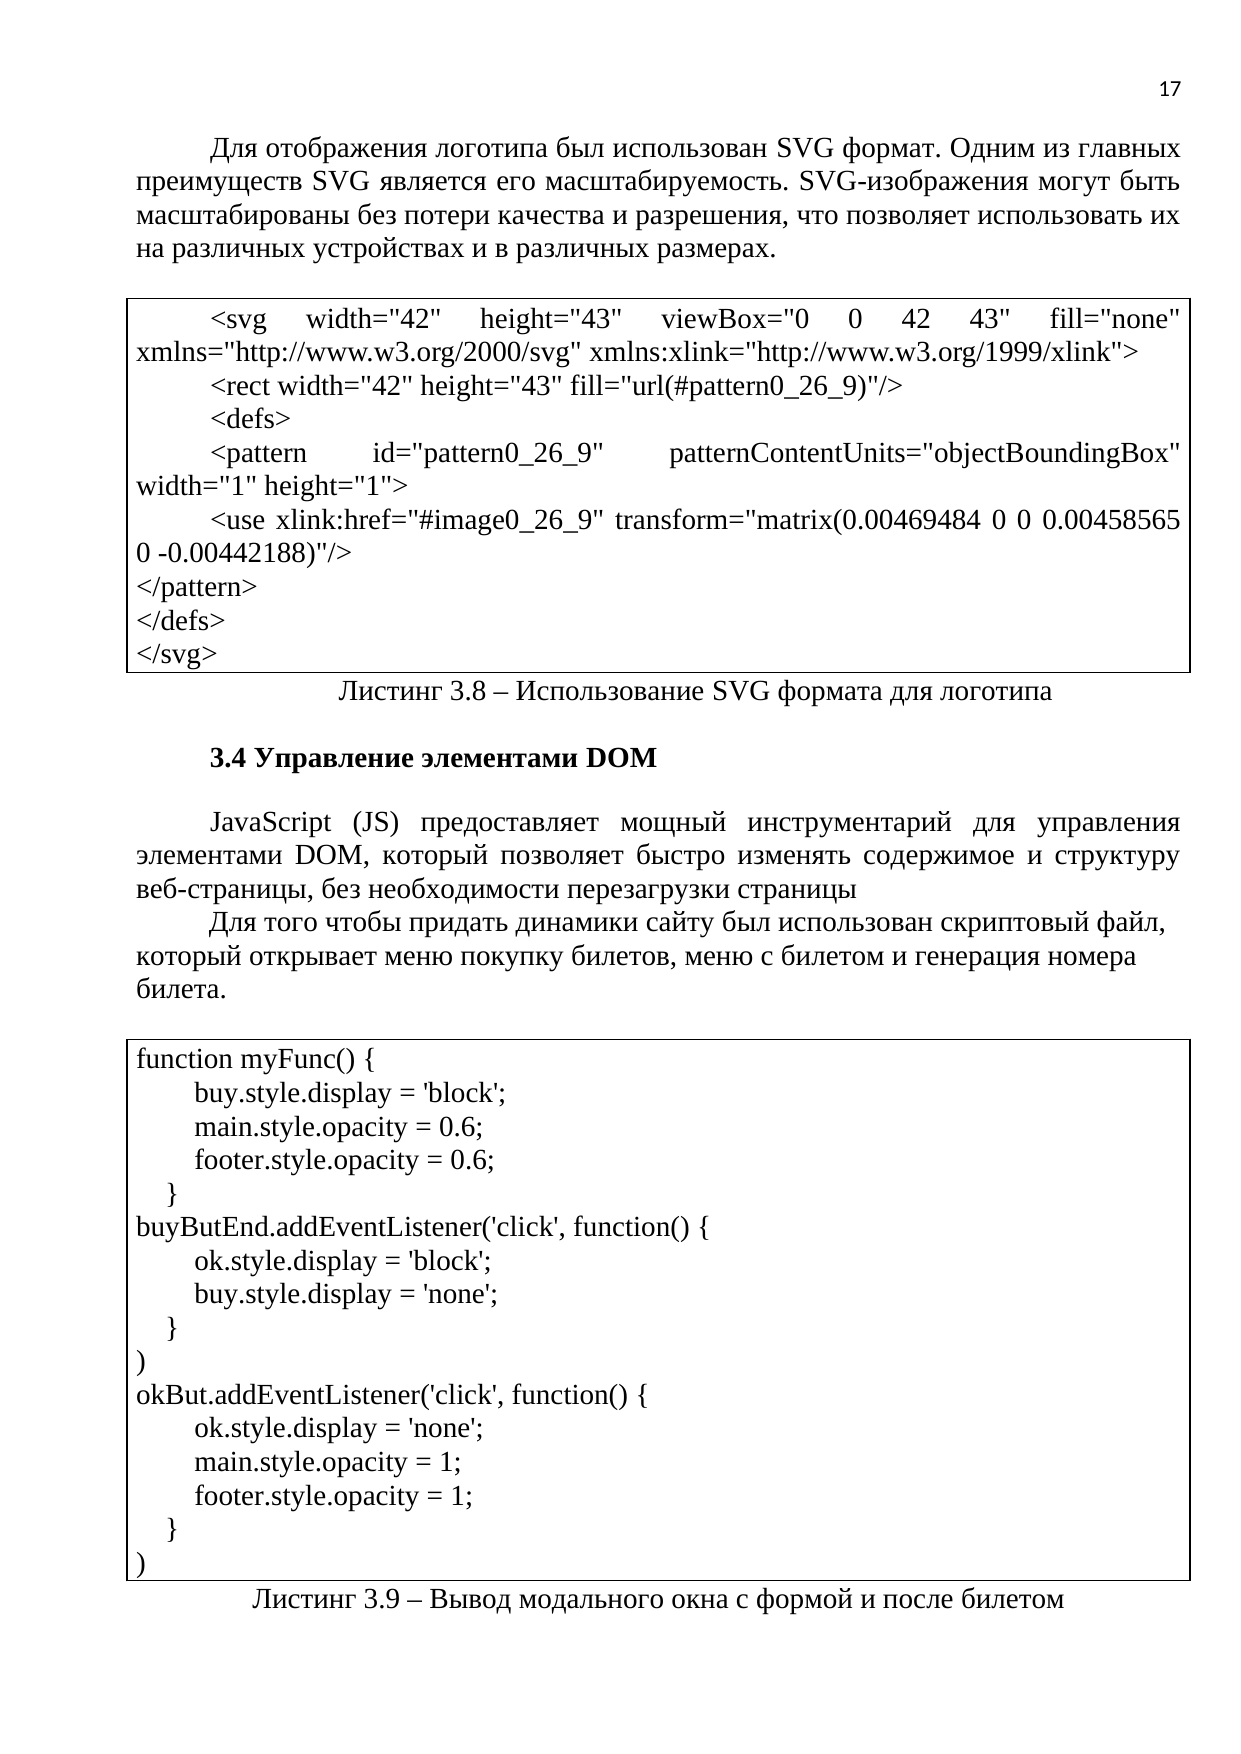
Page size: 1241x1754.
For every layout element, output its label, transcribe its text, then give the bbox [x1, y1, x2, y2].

text footer.style.opacity = 0.6; [136, 1142, 1181, 1176]
text <use xlink:href="#image0_26_9" transform="matrix(0.00469484 0 0 0.00458565 0 -0.00442188)"/> [136, 502, 1181, 569]
text ) [136, 1343, 1181, 1377]
text </defs> [136, 603, 1181, 633]
text okBut.addEventListener('click', function() { [136, 1377, 1181, 1411]
text </svg> [128, 633, 1189, 672]
text main.style.opacity = 1; [136, 1444, 1181, 1478]
text Листинг 3.9 – Вывод модального окна с формой и после билетом [136, 1581, 1181, 1615]
text </pattern> [136, 569, 1181, 603]
text function myFunc() { [128, 1040, 1189, 1075]
text footer.style.opacity = 1; [136, 1478, 1181, 1511]
text } [136, 1176, 1181, 1209]
text JavaScript (JS) предоставляет мощный инструментарий для управления элементами DOM, который позволяет быстро изменять содержимое и структуру веб-страницы, без необходимости перезагрузки страницы [136, 804, 1181, 904]
text buy.style.display = 'none'; [136, 1276, 1181, 1310]
text <defs> [136, 401, 1181, 435]
text ) [128, 1542, 1189, 1580]
text } [136, 1511, 1181, 1542]
subtitle 3.4 Управление элементами DOM [136, 740, 1181, 773]
text ok.style.display = 'none'; [136, 1411, 1181, 1444]
text Листинг 3.8 – Использование SVG формата для логотипа [136, 673, 1181, 706]
text <pattern id="pattern0_26_9" patternContentUnits="objectBoundingBox" width="1" height="1"> [136, 435, 1181, 502]
text Для того чтобы придать динамики сайту был использован скриптовый файл, который открывает меню покупку билетов, меню с билетом и генерация номера билета. [136, 904, 1181, 1005]
text main.style.opacity = 0.6; [136, 1109, 1181, 1142]
text ok.style.display = 'block'; [136, 1243, 1181, 1276]
text buyButEnd.addEventListener('click', function() { [136, 1209, 1181, 1243]
text <svg width="42" height="43" viewBox="0 0 42 43" fill="none" xmlns="http://www.w3.org/2000/svg" xmlns:xlink="http://www.w3.org/1999/xlink"> [128, 299, 1189, 368]
text Для отображения логотипа был использован SVG формат. Одним из главных преимуществ SVG является его масштабируемость. SVG-изображения могут быть масштабированы без потери качества и разрешения, что позволяет использовать их на различных устройствах и в различных размерах. [136, 130, 1181, 264]
text } [136, 1310, 1181, 1343]
text buy.style.display = 'block'; [136, 1075, 1181, 1109]
text <rect width="42" height="43" fill="url(#pattern0_26_9)"/> [136, 368, 1181, 401]
